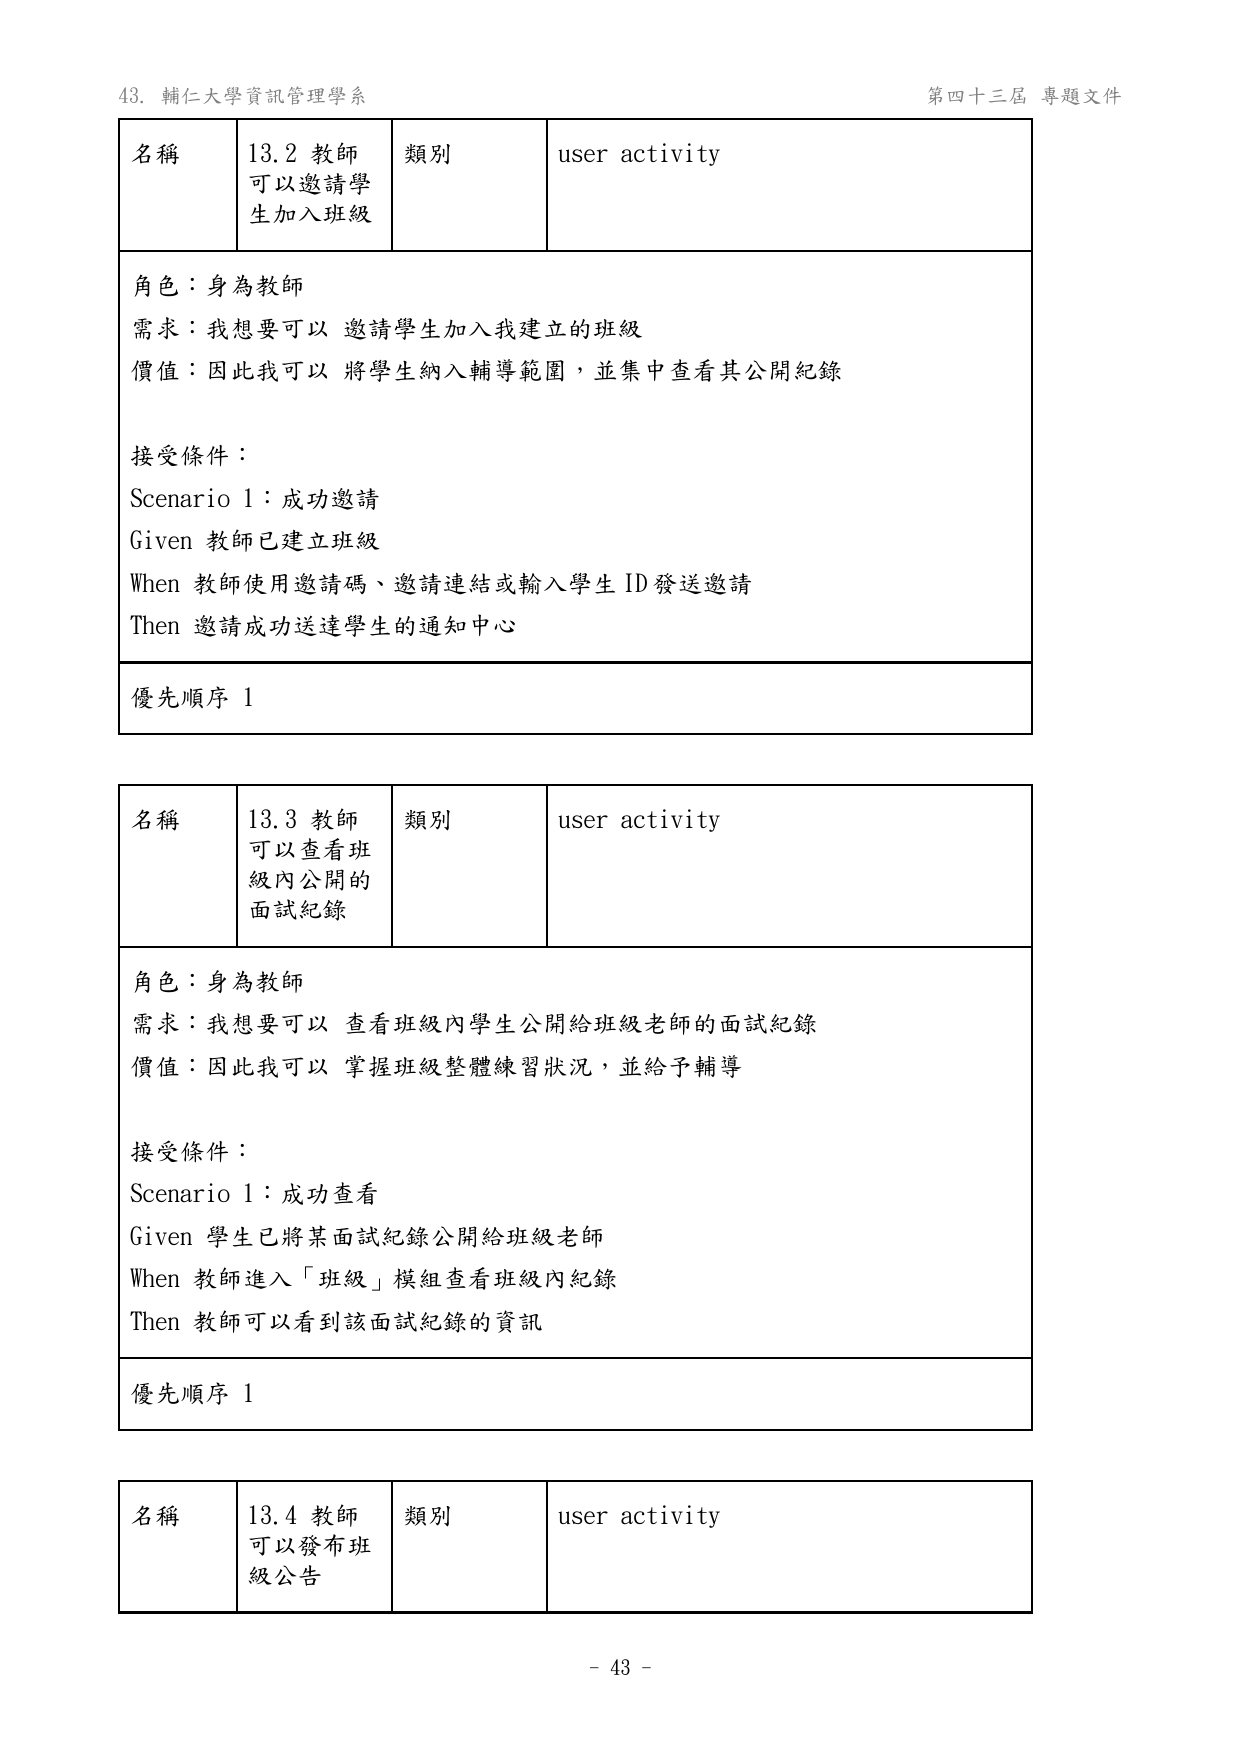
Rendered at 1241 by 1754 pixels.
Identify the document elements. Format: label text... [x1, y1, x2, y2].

table_header 名稱 [120, 120, 236, 250]
table_header 名稱 [120, 1482, 236, 1611]
table_header 13.2 教師可以邀請學生加入班級 [238, 120, 391, 250]
table_header 類別 [393, 120, 546, 250]
table_header 類別 [393, 786, 546, 946]
table_cell 優先順序 1 [120, 664, 1031, 733]
table_cell 角色：身為教師 需求：我想要可以 查看班級內學生公開給班級老師的面試紀錄 價值：因此我可以 掌握班級整體練習狀況，並給予輔導 接受條件： Scenario 1：成功查看 Given 學生已將某面試紀錄公開給班級老師 When 教師進入「班級」模組查看班級內紀錄 Then 教師可以看到該面試紀錄的資訊 [120, 948, 1031, 1357]
table_header 13.4 教師可以發布班級公告 [238, 1482, 391, 1611]
table_header user activity [548, 1482, 1031, 1611]
table_cell 優先順序 1 [120, 1359, 1031, 1429]
table_header 名稱 [120, 786, 236, 946]
table_header 類別 [393, 1482, 546, 1611]
table_cell 角色：身為教師 需求：我想要可以 邀請學生加入我建立的班級 價值：因此我可以 將學生納入輔導範圍，並集中查看其公開紀錄 接受條件： Scenario 1：成功邀請 Given 教師已建立班級 When 教師使用邀請碼、邀請連結或輸入學生ID發送邀請 Then 邀請成功送達學生的通知中心 [120, 252, 1031, 661]
table_header 13.3 教師可以查看班級內公開的面試紀錄 [238, 786, 391, 946]
table_header user activity [548, 786, 1031, 946]
table_header user activity [548, 120, 1031, 250]
